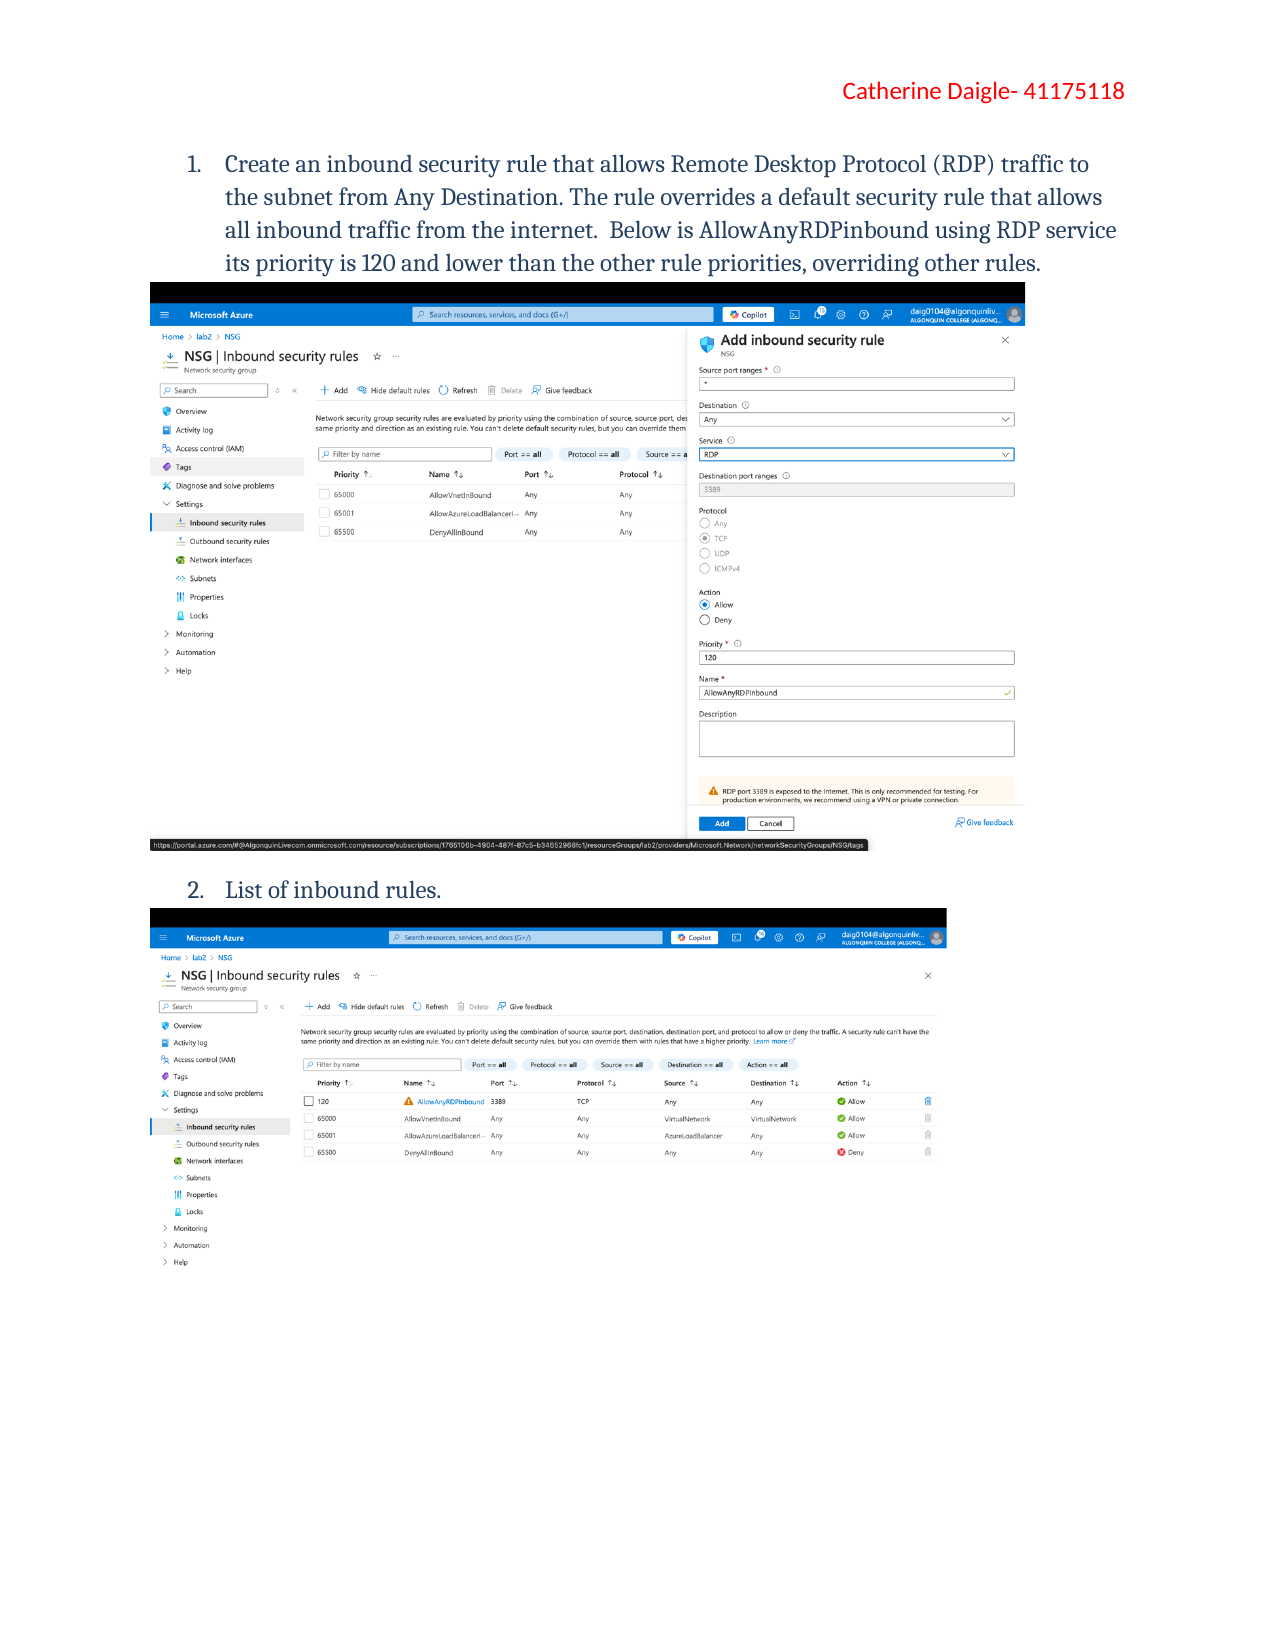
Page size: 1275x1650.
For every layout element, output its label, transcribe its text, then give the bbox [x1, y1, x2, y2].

picture [150, 282, 1026, 851]
subtitle Create an inbound security rule that allows Remote Desktop Protocol (RDP) traffic to the subnet from Any Destination. The rule overrides a default security rule that allows all inbound traffic from the internet. Below is AllowAnyRDPinbound using RDP service its priority is 120 and lower than the other rule priorities, overriding other rules. [187, 150, 1125, 278]
subtitle List of inbound rules. [187, 876, 1125, 904]
picture [150, 908, 947, 1426]
